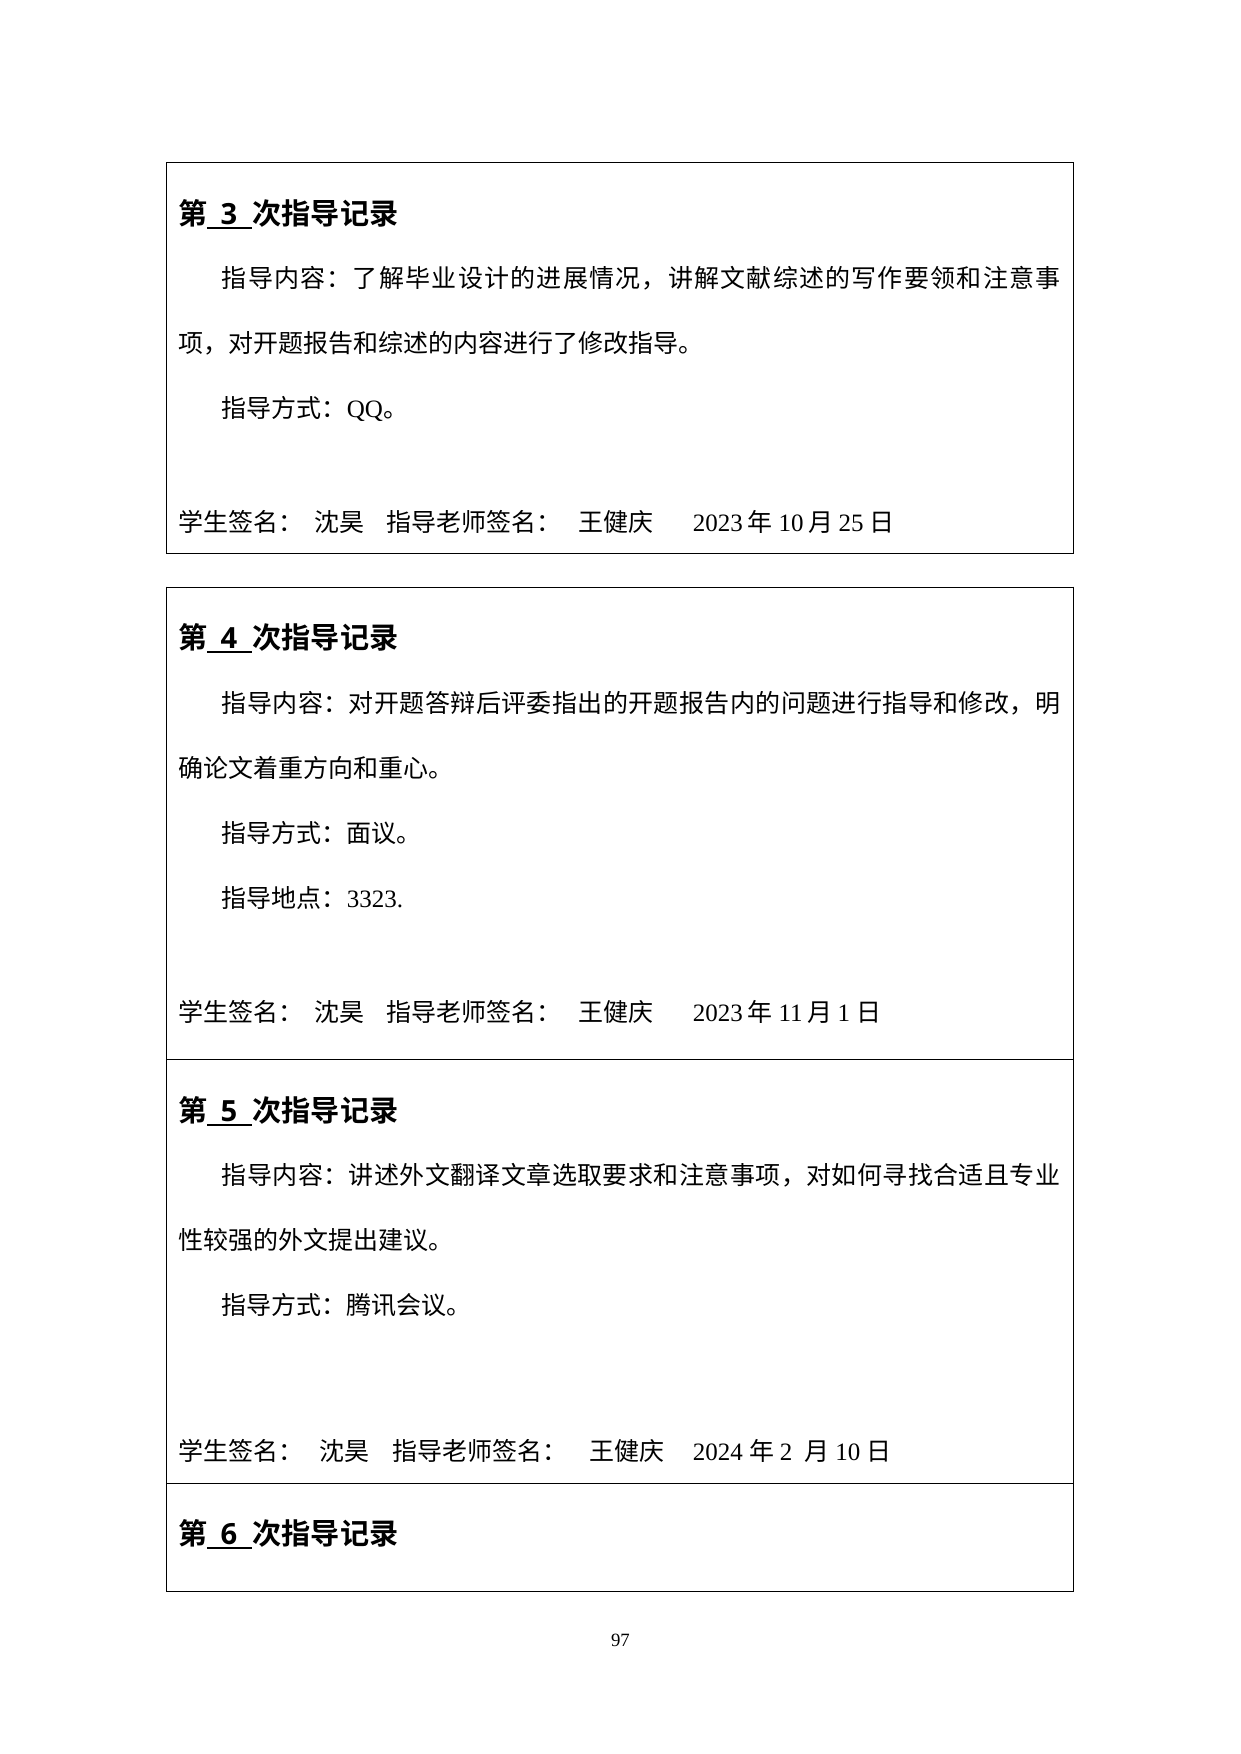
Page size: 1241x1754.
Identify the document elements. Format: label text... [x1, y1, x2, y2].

table_cell 第 3 次指导记录 指导内容：了解毕业设计的进展情况，讲解文献综述的写作要领和注意事项，对开题报告和综述的内容进行了修改指导。 指导方式：QQ。 学生签名： 沈昊 指导老师签名： 王健庆 2023年 10月25 日 [167, 163, 1073, 553]
table_header 第 4 次指导记录 指导内容：对开题答辩后评委指出的开题报告内的问题进行指导和修改，明确论文着重方向和重心。 指导方式：面议。 指导地点：3323. 学生签名： 沈昊 指导老师签名： 王健庆 2023年 11月1 日 [167, 588, 1073, 1059]
table_cell 第 5 次指导记录 指导内容：讲述外文翻译文章选取要求和注意事项，对如何寻找合适且专业性较强的外文提出建议。 指导方式：腾讯会议。 学生签名： 沈昊 指导老师签名： 王健庆 2024 年 2 月 10 日 [167, 1060, 1073, 1482]
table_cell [167, 1484, 1073, 1591]
